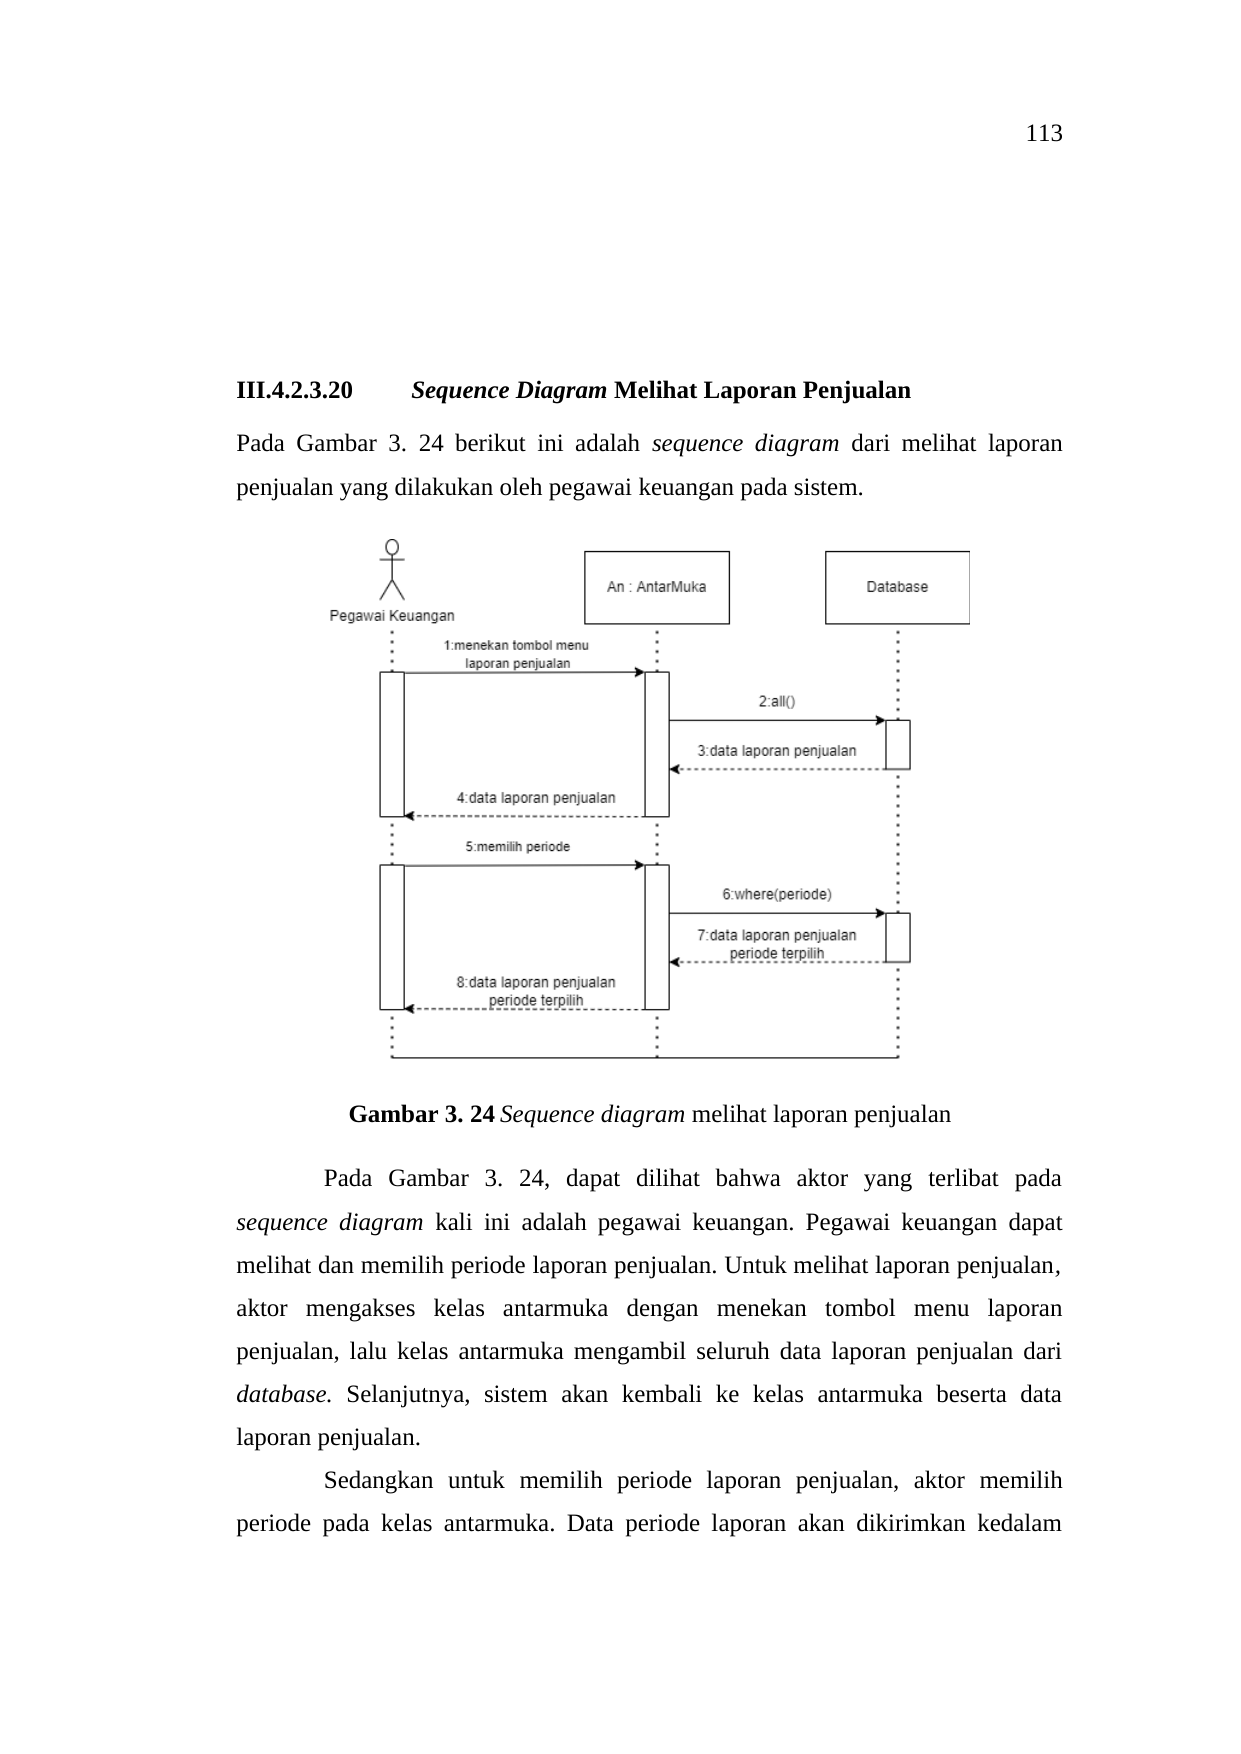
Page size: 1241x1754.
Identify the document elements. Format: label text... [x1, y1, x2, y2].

text Pada Gambar 3. 24, dapat dilihat bahwa aktor yang terlibat pada sequence diagram kali ini adalah pegawai keuangan. Pegawai keuangan dapat melihat dan memilih periode laporan penjualan. Untuk melihat laporan penjualan, aktor mengakses kelas antarmuka dengan menekan tombol menu laporan penjualan, lalu kelas antarmuka mengambil seluruh data laporan penjualan dari database. Selanjutnya, sistem akan kembali ke kelas antarmuka beserta data laporan penjualan. [236, 1163, 1063, 1451]
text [236, 1465, 1063, 1537]
picture [329, 539, 970, 1061]
text Gambar 3. 24 Sequence diagram melihat laporan penjualan [236, 1099, 1063, 1128]
subtitle Sequence Diagram Melihat Laporan Penjualan [236, 375, 1063, 403]
text Pada Gambar 3. 24 berikut ini adalah sequence diagram dari melihat laporan penjualan yang dilakukan oleh pegawai keuangan pada sistem. [236, 428, 1063, 500]
